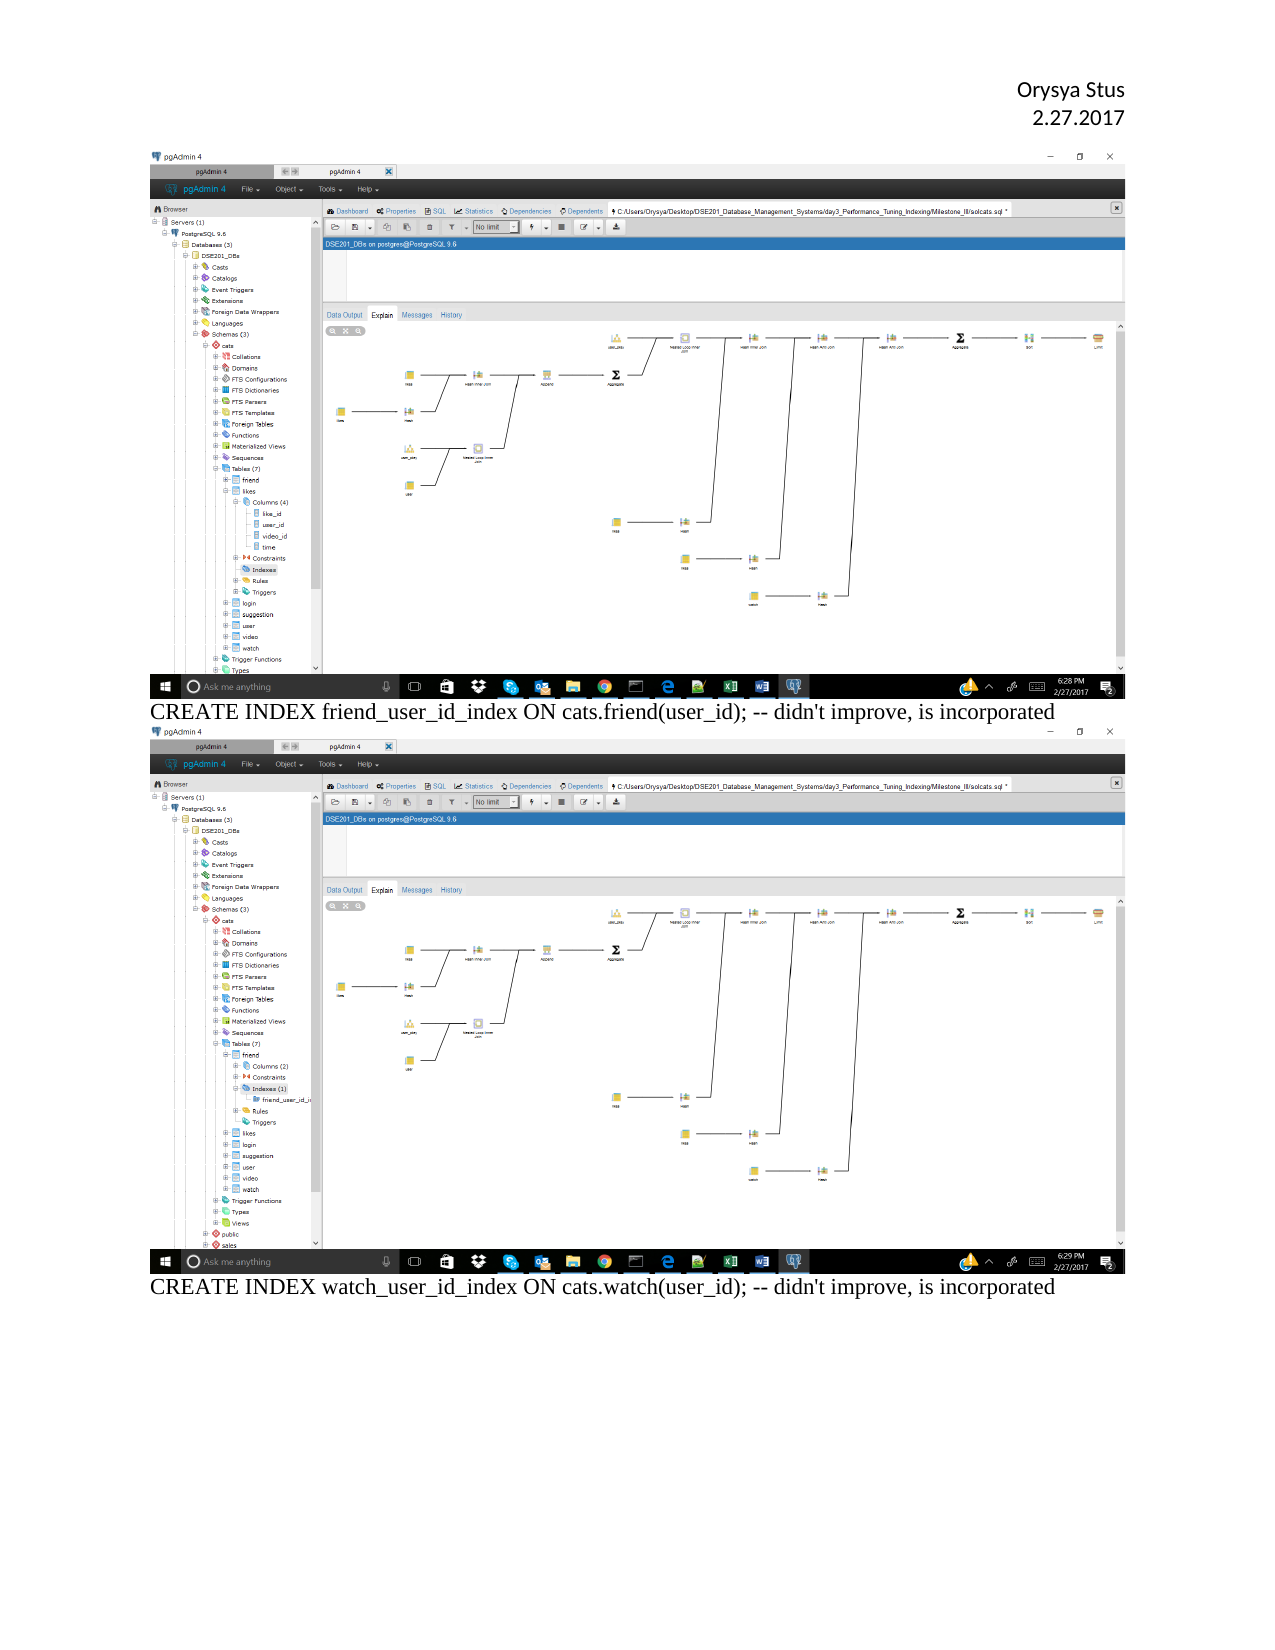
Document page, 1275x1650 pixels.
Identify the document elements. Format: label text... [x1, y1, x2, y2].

picture [150, 724, 1125, 1274]
picture [150, 150, 1125, 699]
text CREATE INDEX watch_user_id_index ON cats.watch(user_id); -- didn't improve, is incorporated [150, 1274, 1125, 1299]
text CREATE INDEX friend_user_id_index ON cats.friend(user_id); -- didn't improve, is incorporated [150, 699, 1125, 724]
